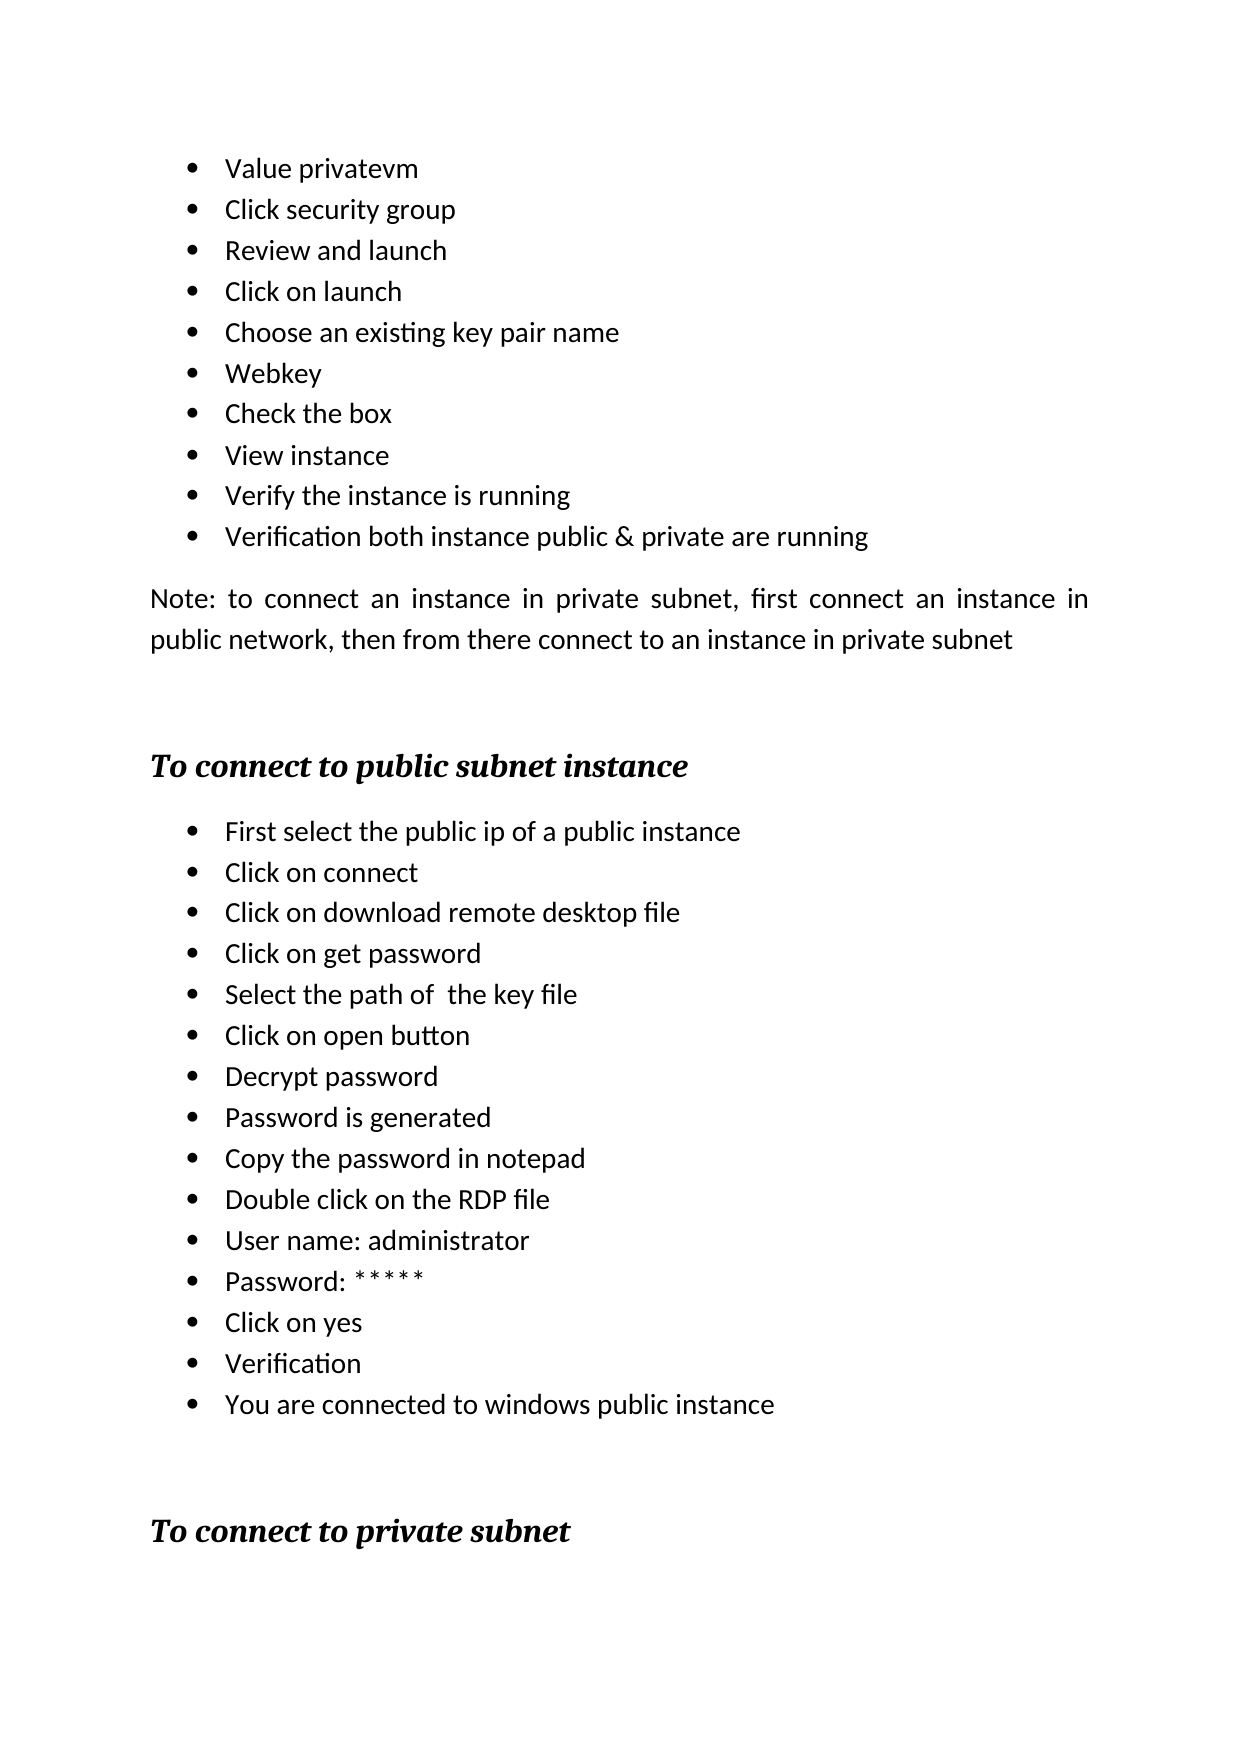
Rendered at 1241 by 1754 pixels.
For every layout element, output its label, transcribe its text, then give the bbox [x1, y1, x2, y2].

list User name: administrator [187, 1222, 1090, 1258]
list Verification both instance public & private are running [187, 518, 1090, 554]
list Click on download remote desktop file [187, 894, 1090, 930]
list Choose an existing key pair name [187, 314, 1090, 349]
list Click on get password [187, 936, 1090, 971]
list Decrypt password [187, 1058, 1090, 1094]
list Verify the instance is running [187, 477, 1090, 513]
list Value privatevm [187, 150, 1090, 186]
text To connect to private subnet [150, 1512, 1090, 1551]
list Click on connect [187, 854, 1090, 889]
list Click on open button [187, 1017, 1090, 1053]
list Click on launch [187, 273, 1090, 308]
list View instance [187, 437, 1090, 472]
list Double click on the RDP file [187, 1181, 1090, 1217]
text To connect to public subnet instance [150, 748, 1090, 786]
list First select the public ip of a public instance [187, 813, 1090, 848]
list Select the path of the key file [187, 976, 1090, 1012]
list Check the box [187, 396, 1090, 431]
list Copy the password in notepad [187, 1140, 1090, 1176]
list Verification [187, 1345, 1090, 1381]
list Password is generated [187, 1099, 1090, 1135]
text Note: to connect an instance in private subnet, first connect an instance in public network, then from there connect to an instance in private subnet [150, 580, 1090, 657]
list You are connected to windows public instance [187, 1386, 1090, 1421]
list Click security group [187, 191, 1090, 227]
list Password: ***** [187, 1263, 1090, 1299]
list Click on yes [187, 1304, 1090, 1339]
list Webkey [187, 355, 1090, 390]
list Review and launch [187, 232, 1090, 267]
